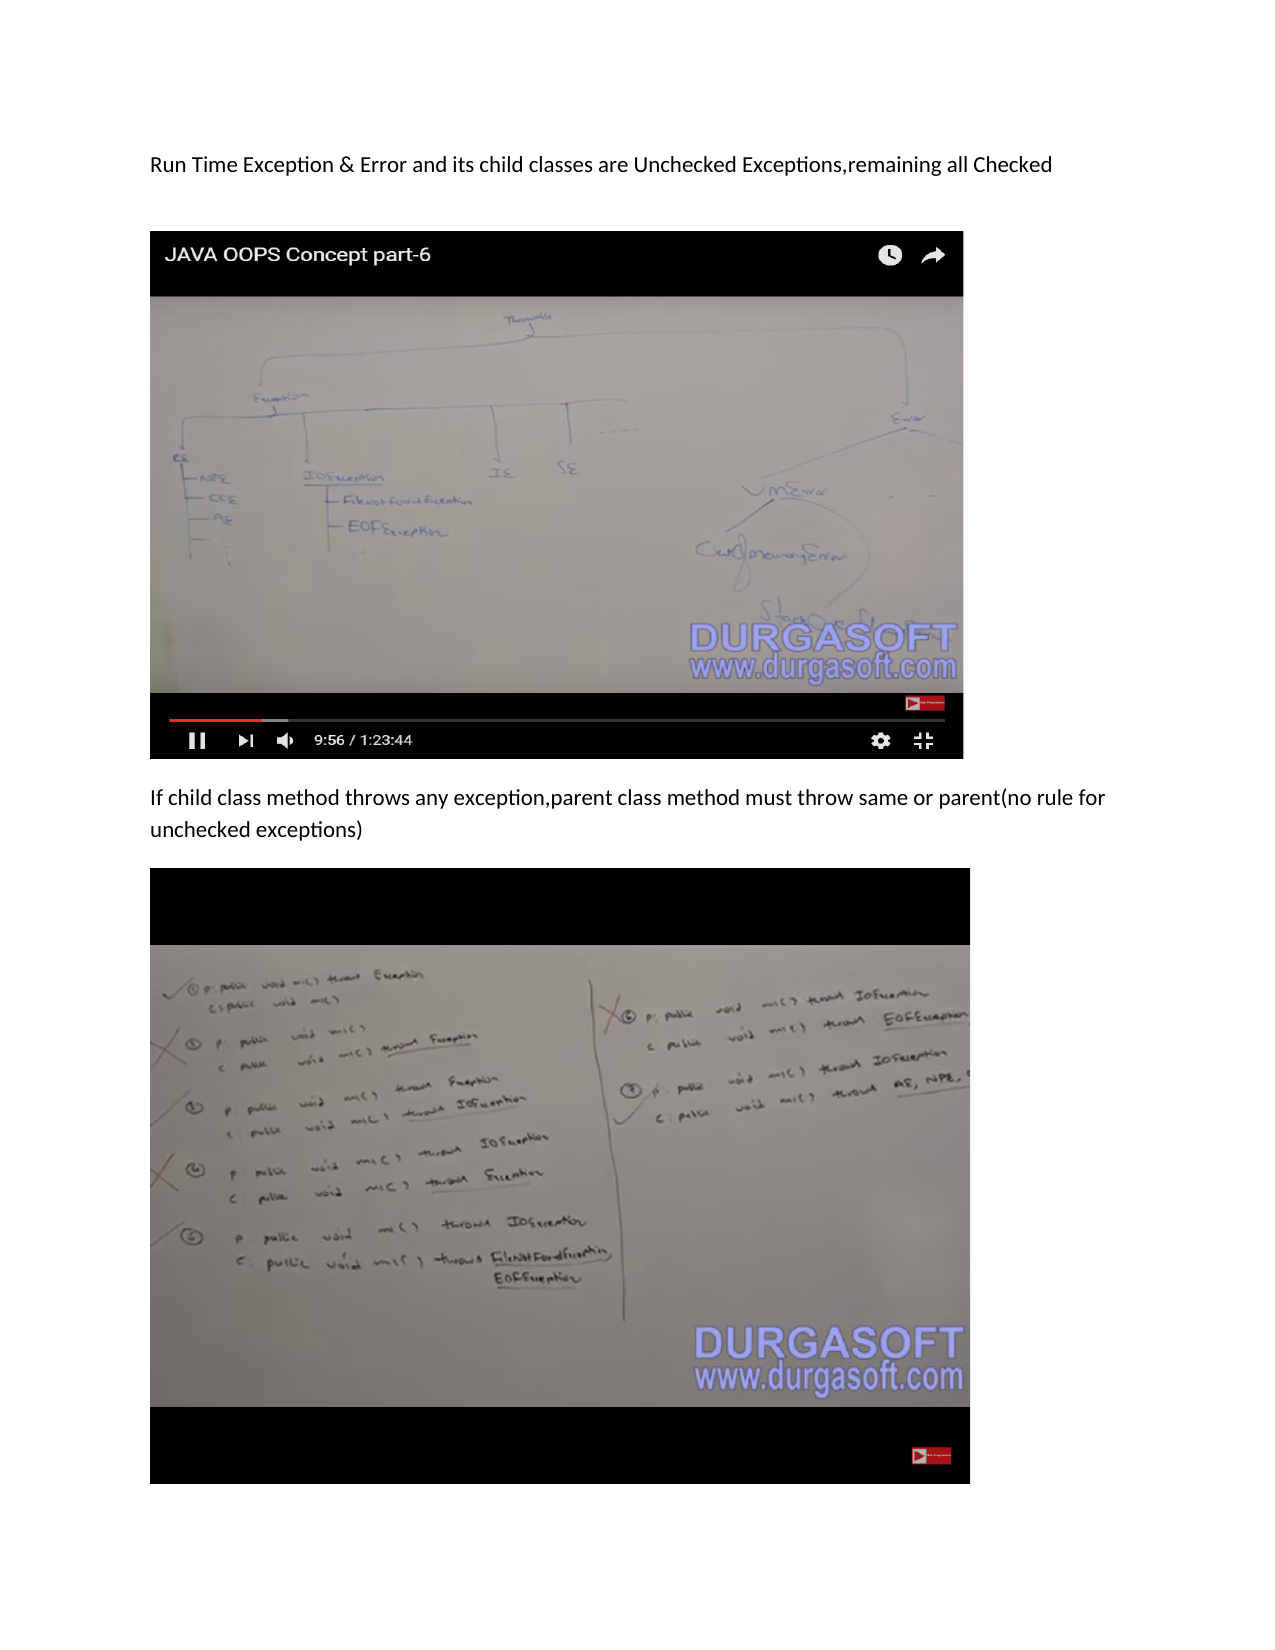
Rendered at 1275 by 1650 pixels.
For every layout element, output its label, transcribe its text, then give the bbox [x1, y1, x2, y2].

picture [150, 231, 964, 759]
text Run Time Exception & Error and its child classes are Unchecked Exceptions,remaining all Checked [150, 150, 1125, 178]
text If child class method throws any exception,parent class method must throw same or parent(no rule for unchecked exceptions) [150, 783, 1125, 843]
picture [150, 868, 971, 1484]
